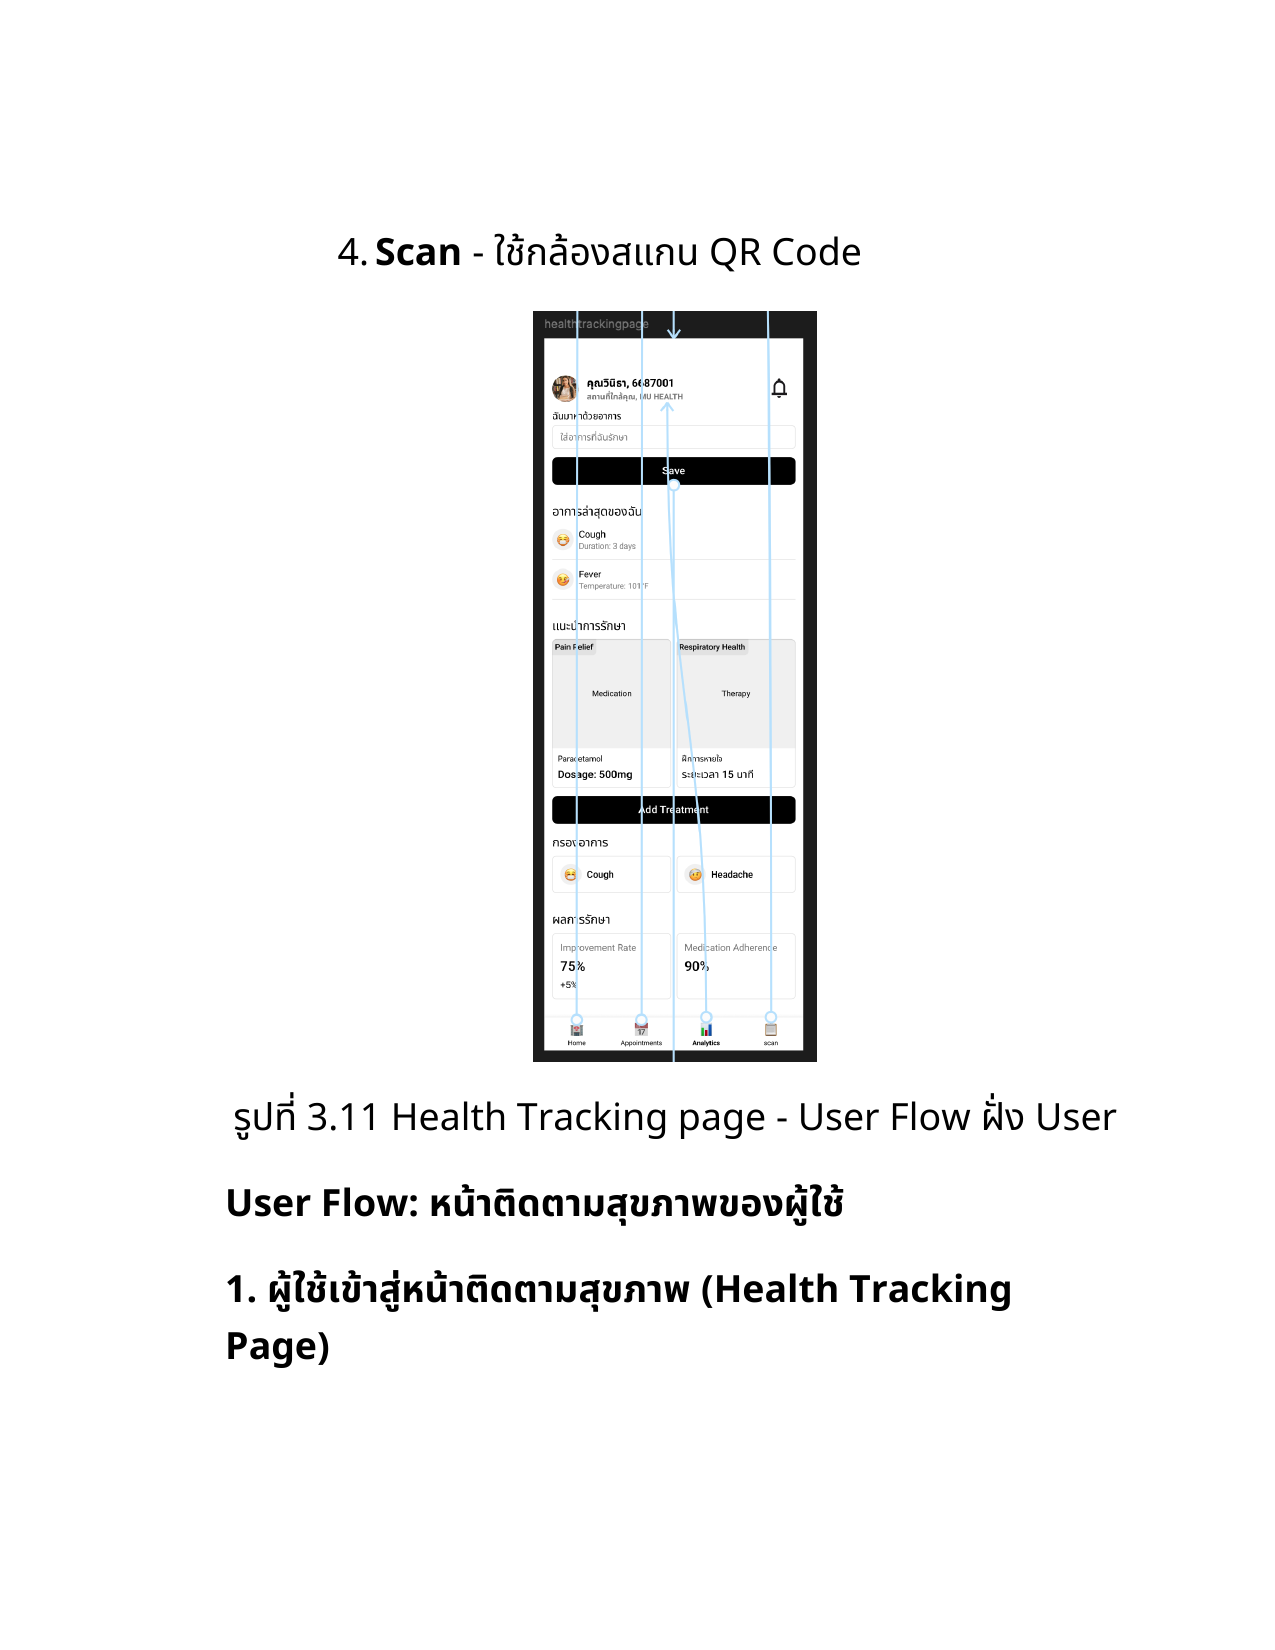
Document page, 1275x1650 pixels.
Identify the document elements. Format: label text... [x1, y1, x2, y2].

list Scan - ใช้กล้องสแกน QR Code [337, 225, 1125, 282]
picture [533, 311, 817, 1062]
text User Flow: หน้าติดตามสุขภาพของผู้ใช้ [225, 1176, 1125, 1233]
text รูปที่ 3.11 Health Tracking page - User Flow ฝั่ง User [225, 1090, 1125, 1147]
text 1. ผู้ใช้เข้าสู่หน้าติดตามสุขภาพ (Health Tracking Page) [225, 1263, 1125, 1371]
